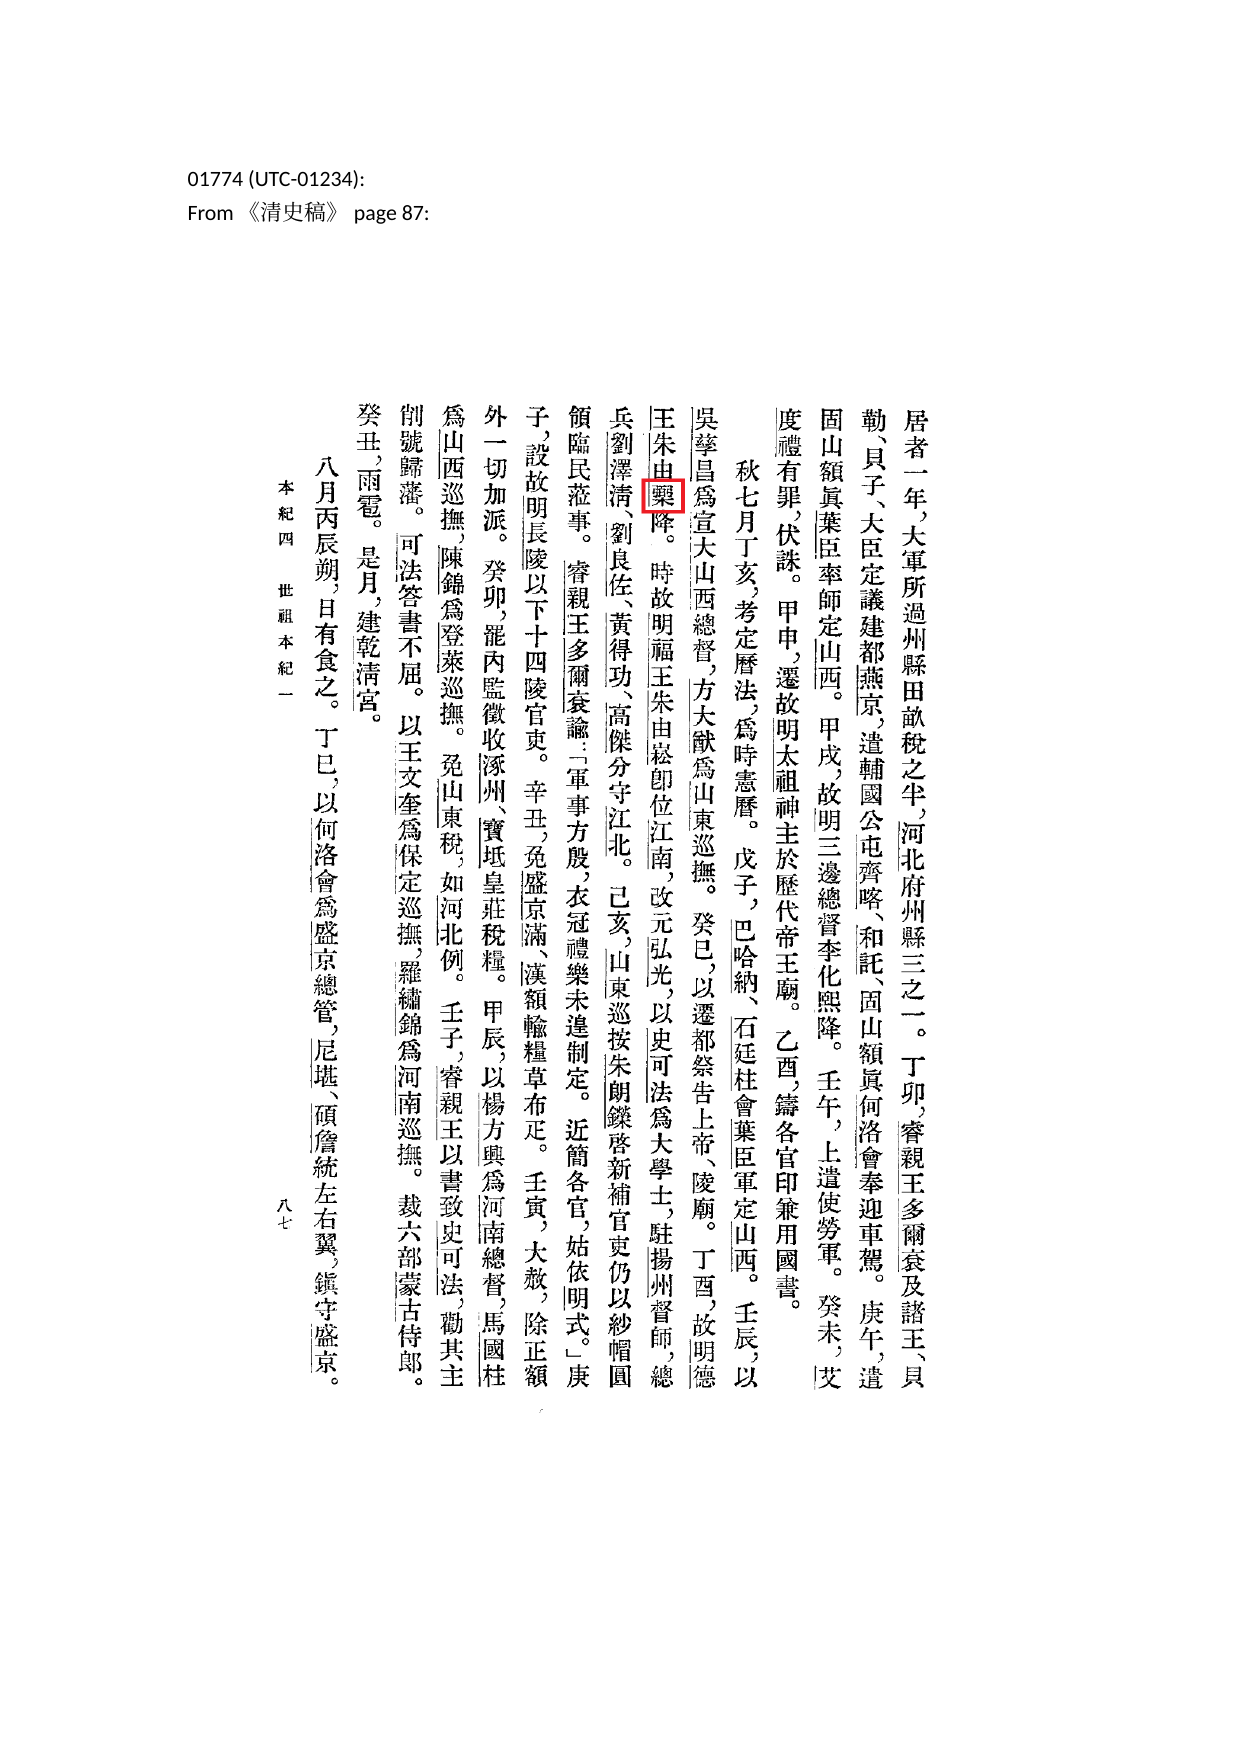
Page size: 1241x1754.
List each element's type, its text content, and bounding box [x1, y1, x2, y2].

text 01774 (UTC-01234): [187, 162, 1053, 194]
picture [187, 227, 1052, 1496]
text From 《清史稿》 page 87: [187, 194, 1053, 227]
